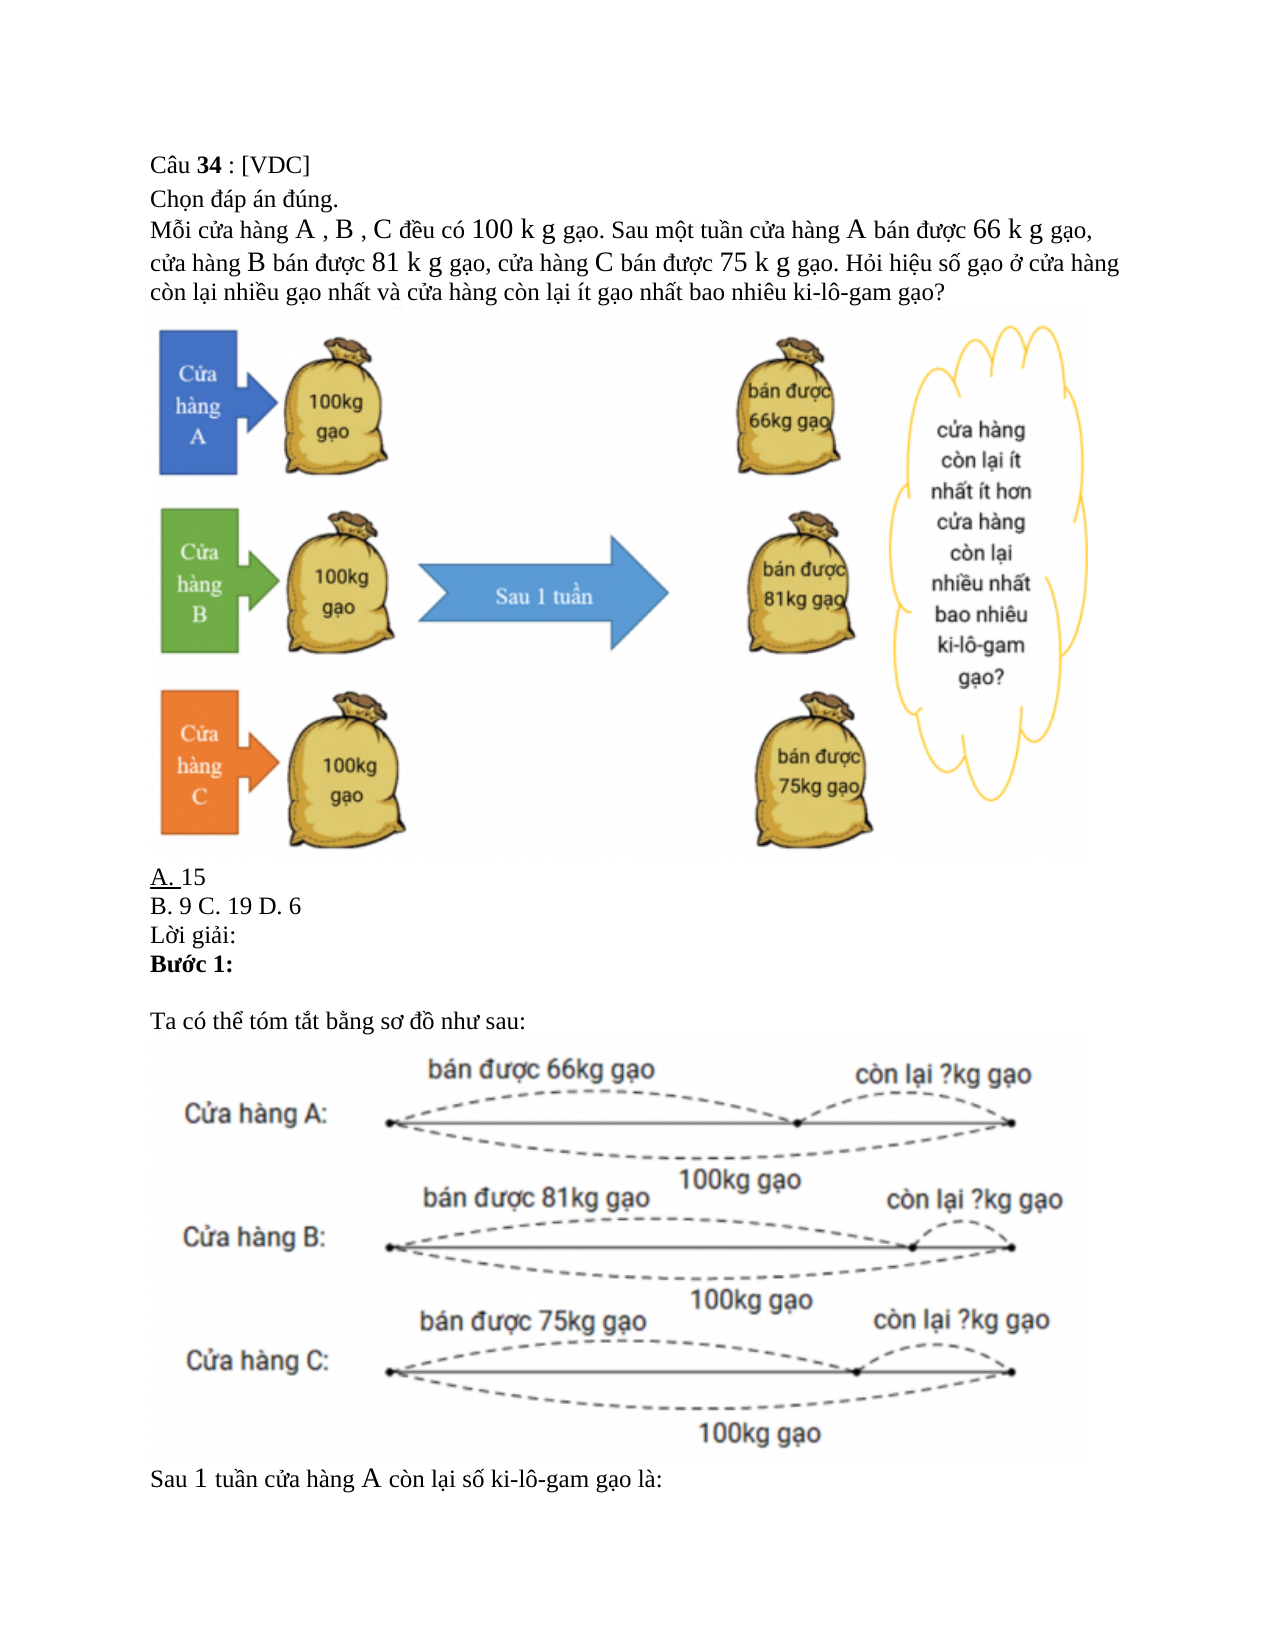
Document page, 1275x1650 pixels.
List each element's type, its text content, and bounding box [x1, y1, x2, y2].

text B. 9 C. 19 D. 6 [150, 891, 1125, 920]
picture [150, 306, 1088, 858]
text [150, 977, 1125, 1494]
picture [150, 1035, 1088, 1462]
text Câu 34 : [VDC] [150, 150, 1125, 179]
text A. 15 [150, 862, 1125, 891]
text Bước 1: [150, 949, 1125, 977]
text Lời giải: [150, 920, 1125, 949]
